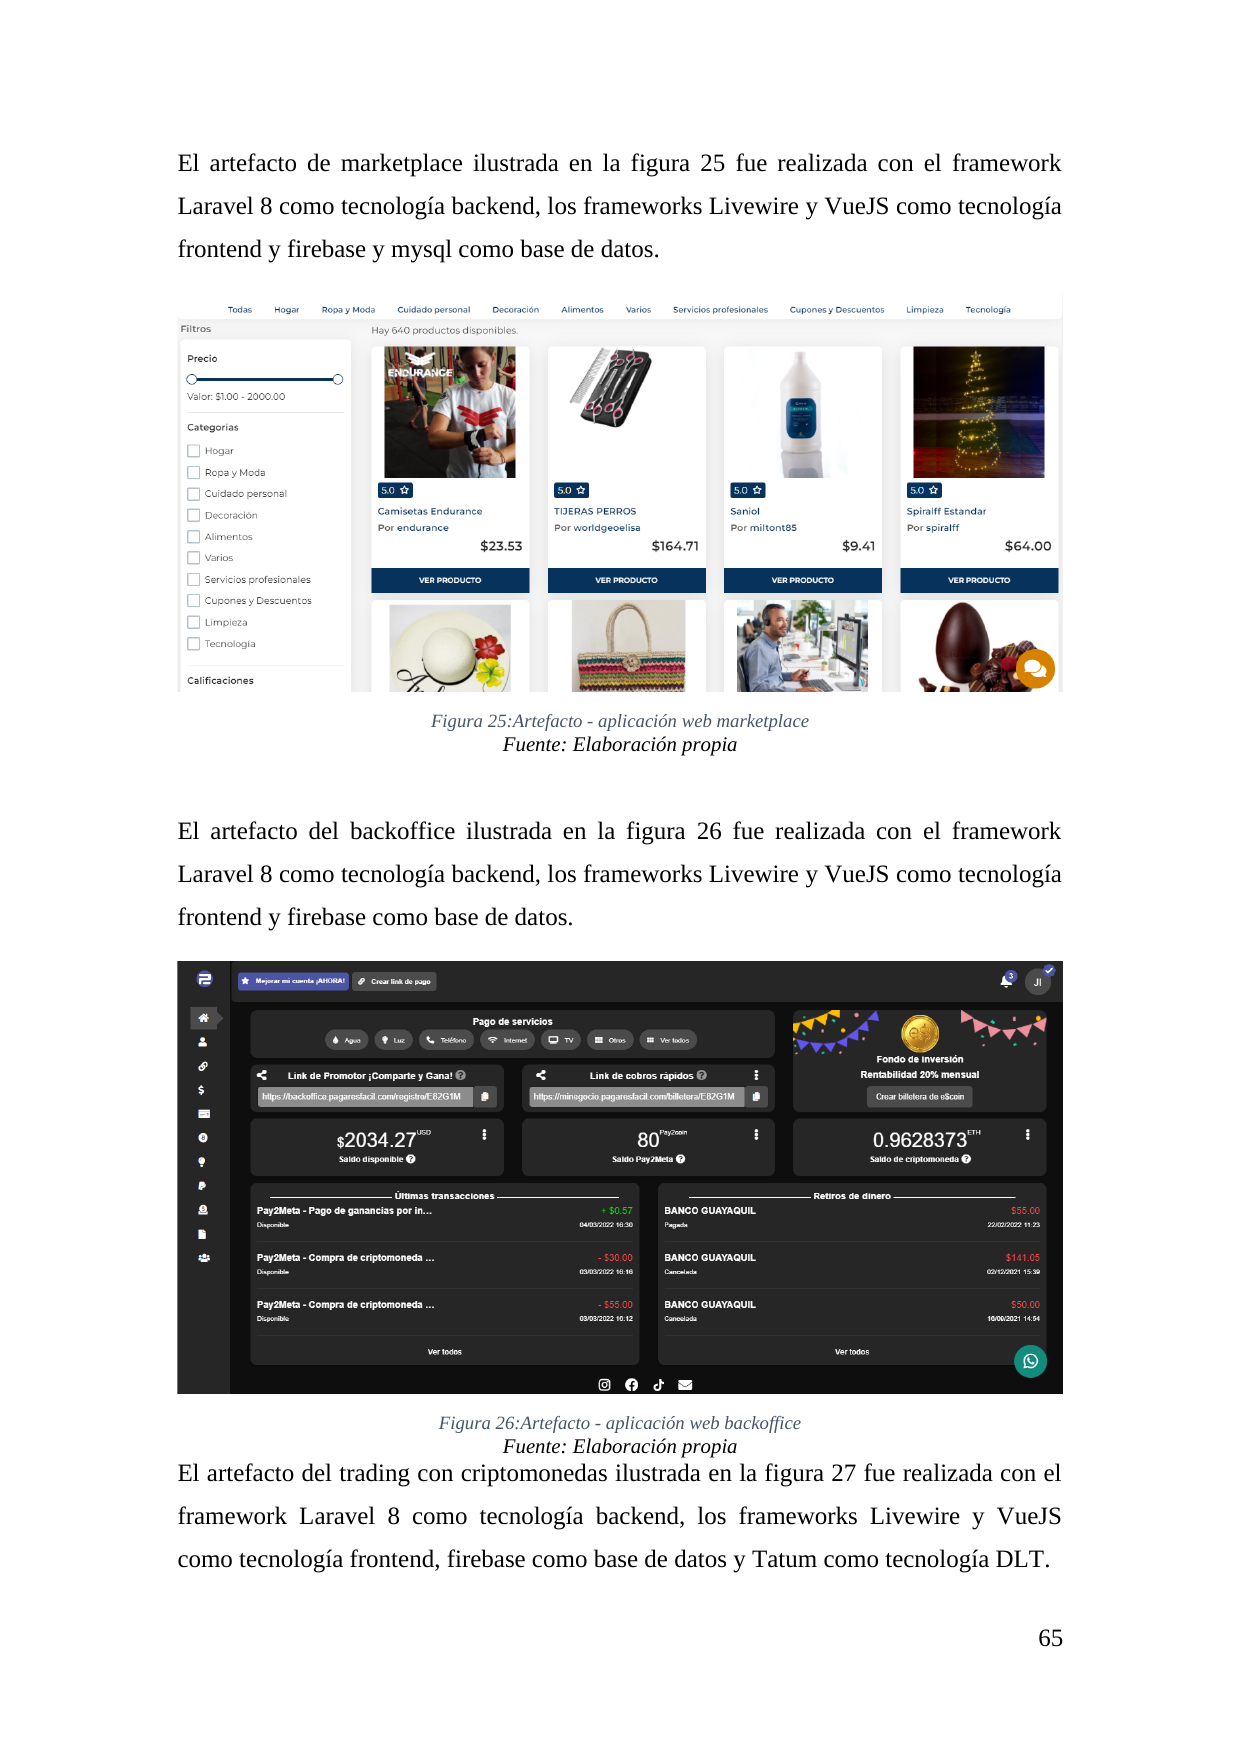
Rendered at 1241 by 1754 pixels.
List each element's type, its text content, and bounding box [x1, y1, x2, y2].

text El artefacto del trading con criptomonedas ilustrada en la figura 27 fue realizada con el framework Laravel 8 como tecnología backend, los frameworks Livewire y VueJS como tecnología frontend, firebase como base de datos y Tatum como tecnología DLT. [177, 1458, 1063, 1573]
text El artefacto del backoffice ilustrada en la figura 26 fue realizada con el framework Laravel 8 como tecnología backend, los frameworks Livewire y VueJS como tecnología frontend y firebase como base de datos. [177, 816, 1063, 931]
text Figura 25:Artefacto - aplicación web marketplace [177, 710, 1063, 732]
text Figura 26:Artefacto - aplicación web backoffice [177, 1412, 1063, 1434]
picture [177, 293, 1063, 692]
text Fuente: Elaboración propia [177, 1434, 1063, 1458]
text Fuente: Elaboración propia [177, 732, 1063, 756]
text El artefacto de marketplace ilustrada en la figura 25 fue realizada con el framework Laravel 8 como tecnología backend, los frameworks Livewire y VueJS como tecnología frontend y firebase y mysql como base de datos. [177, 148, 1063, 263]
picture [177, 961, 1063, 1394]
